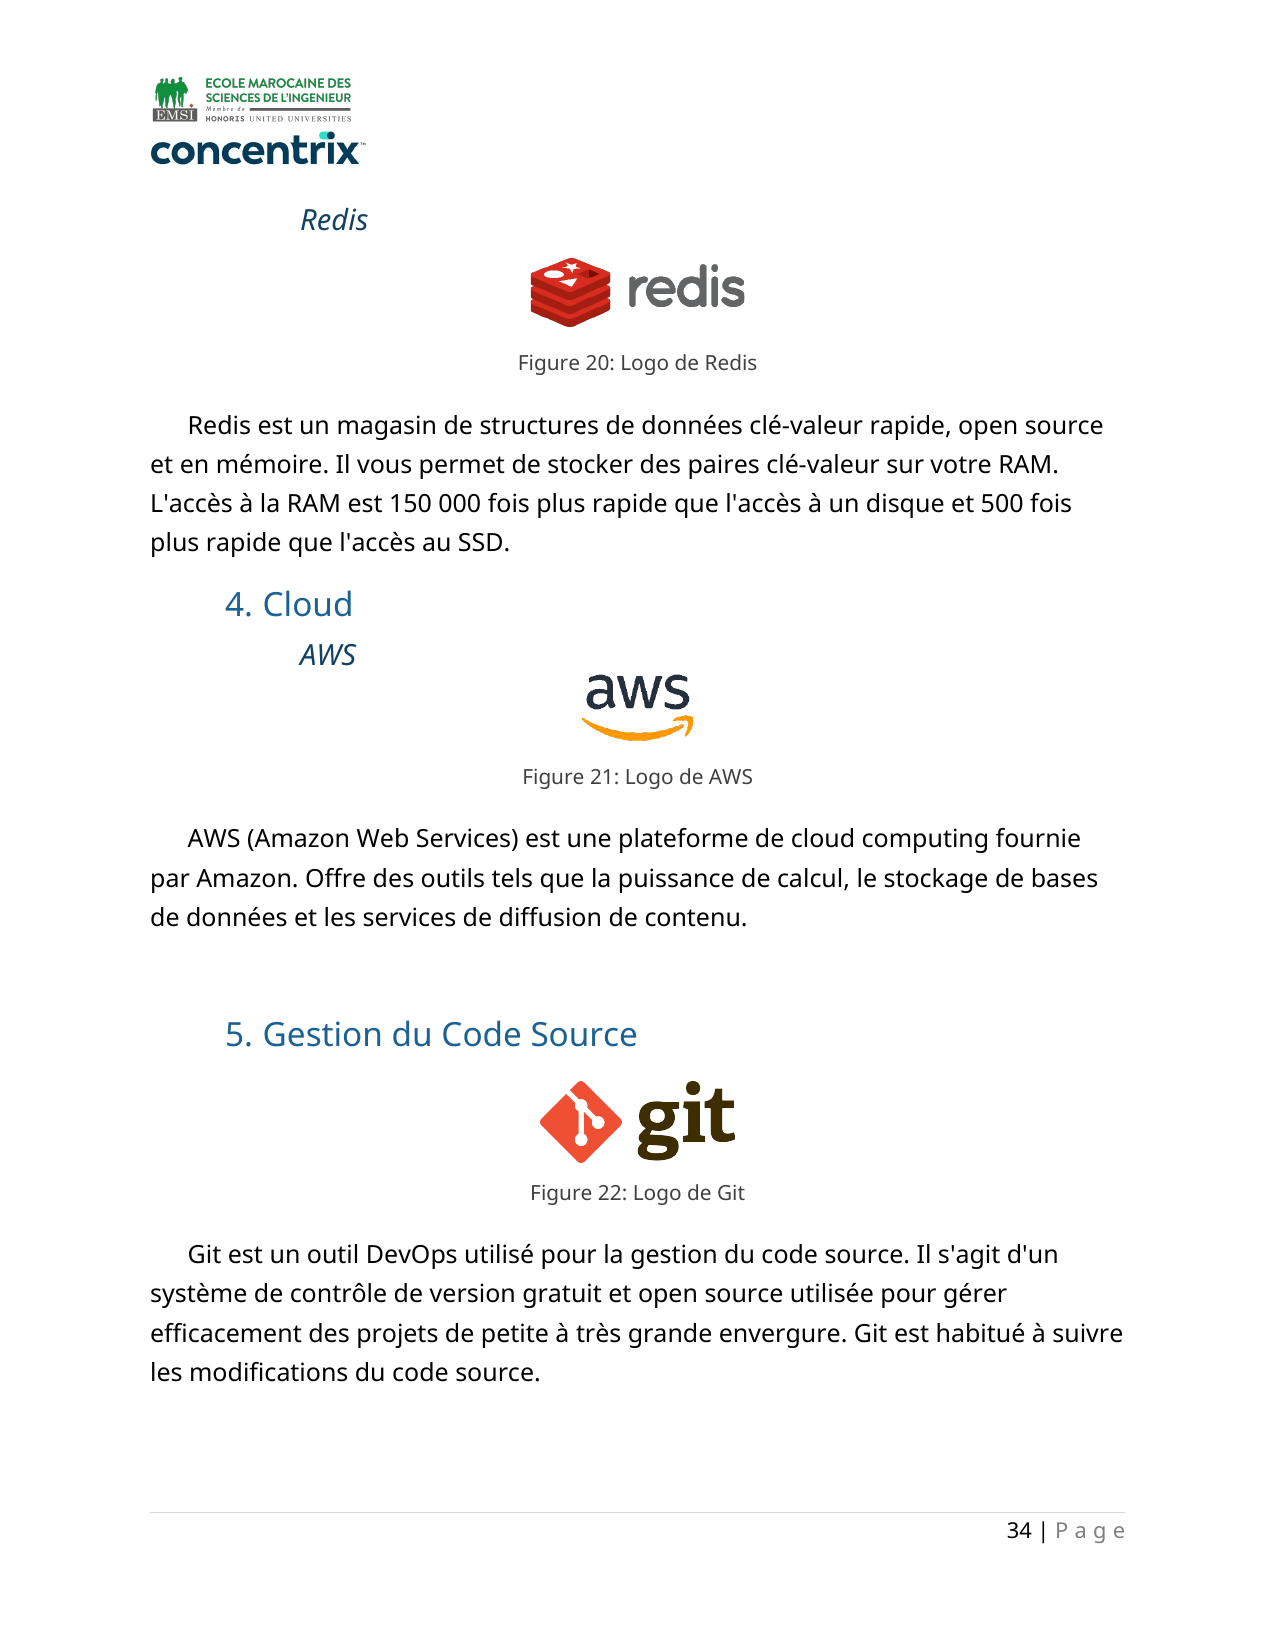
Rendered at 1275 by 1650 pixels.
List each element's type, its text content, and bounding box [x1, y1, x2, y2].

text Git est un outil DevOps utilisé pour la gestion du code source. Il s'agit d'un système de contrôle de version gratuit et open source utilisée pour gérer efficacement des projets de petite à très grande envergure. Git est habitué à suivre les modifications du code source. [150, 1237, 1125, 1388]
text Figure 21: Logo de AWS [150, 762, 1125, 790]
text Figure 20: Logo de Redis [150, 348, 1125, 377]
picture [150, 75, 368, 170]
subtitle Gestion du Code Source [225, 1011, 1125, 1056]
text Figure 22: Logo de Git [150, 1178, 1125, 1206]
text AWS (Amazon Web Services) est une plateforme de cloud computing fournie par Amazon. Offre des outils tels que la puissance de calcul, le stockage de bases de données et les services de diffusion de contenu. [150, 821, 1125, 933]
picture [581, 674, 694, 741]
subtitle Cloud [225, 581, 1125, 626]
text Redis est un magasin de structures de données clé-valeur rapide, open source et en mémoire. Il vous permet de stocker des paires clé-valeur sur votre RAM. L'accès à la RAM est 150 000 fois plus rapide que l'accès à un disque et 500 fois plus rapide que l'accès au SSD. [150, 407, 1125, 559]
subtitle AWS [262, 634, 1125, 674]
picture [540, 1081, 735, 1163]
subtitle Redis [300, 199, 1125, 239]
picture [530, 258, 745, 327]
